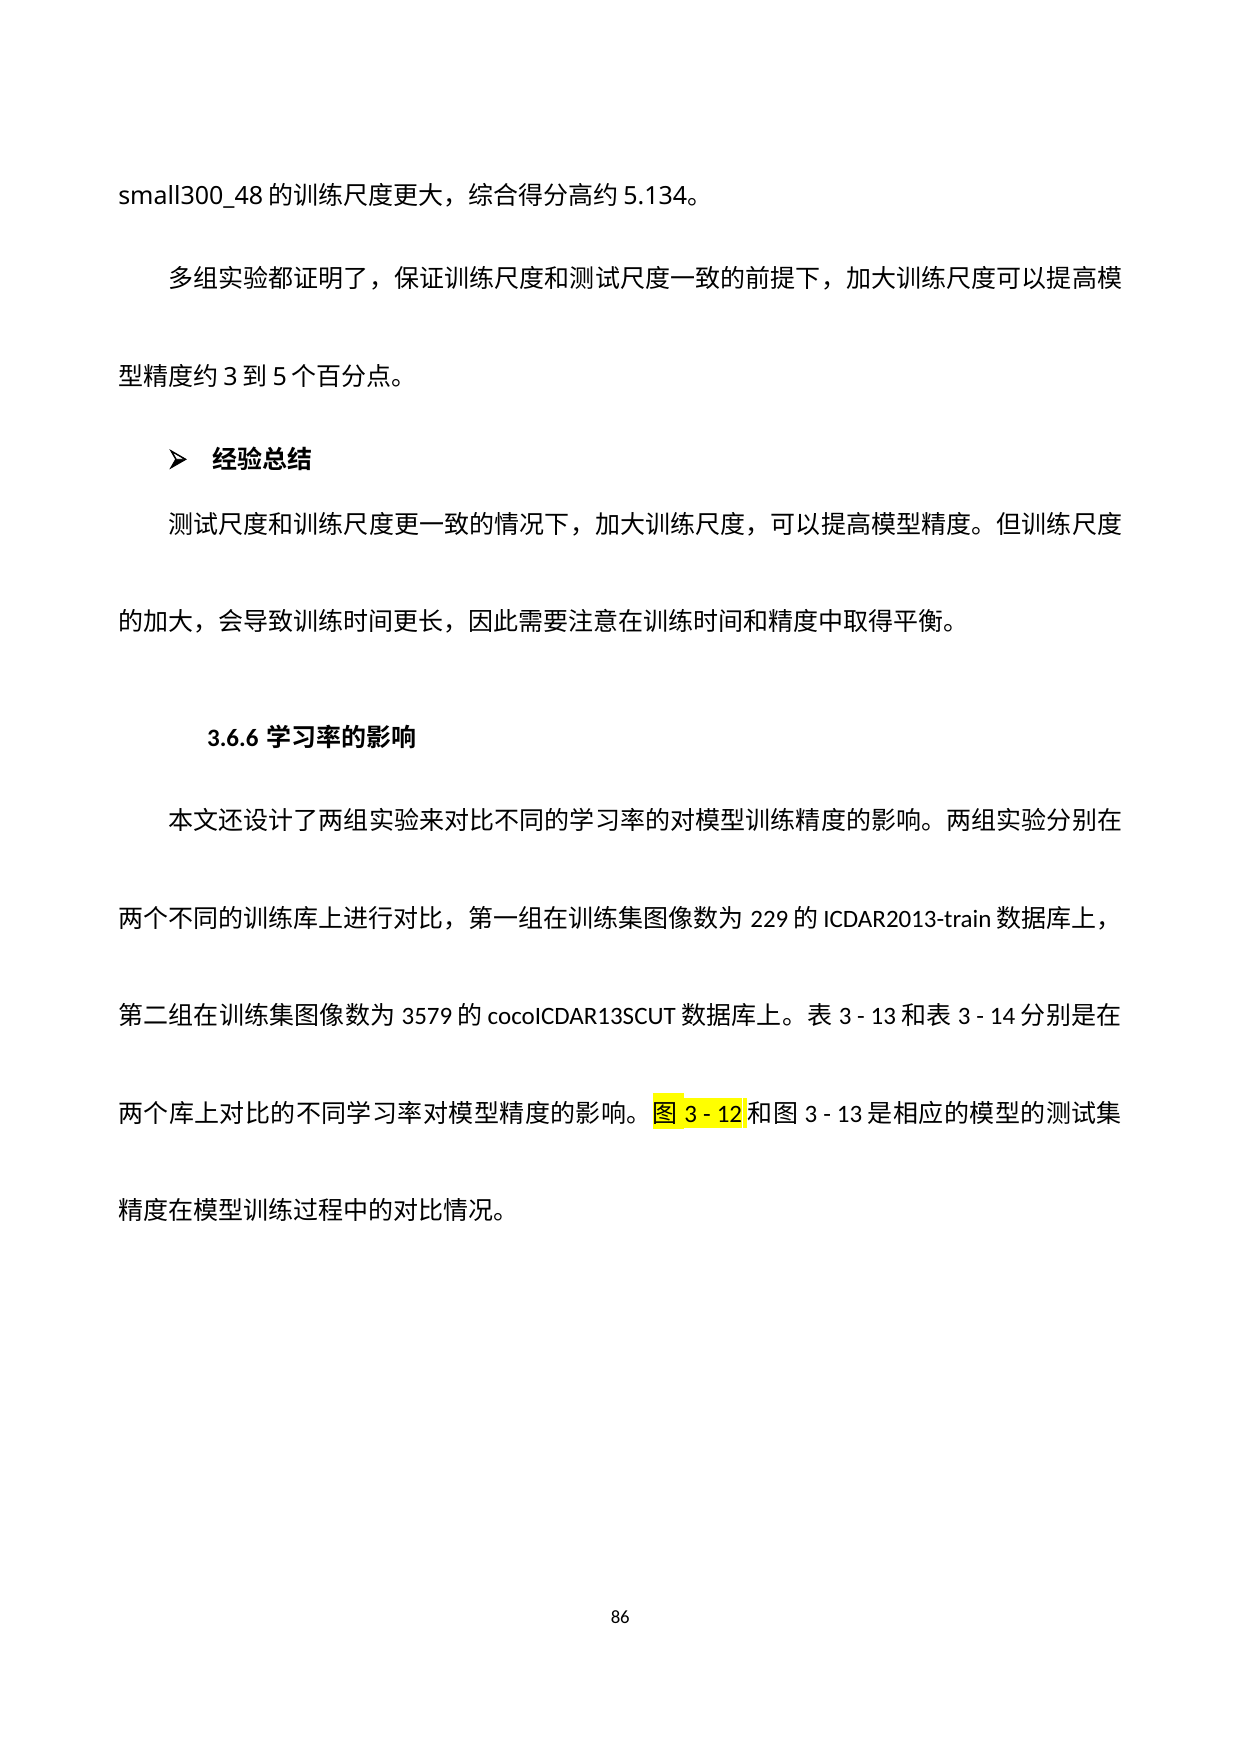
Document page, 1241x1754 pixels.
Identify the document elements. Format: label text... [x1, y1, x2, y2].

text 多组实验都证明了，保证训练尺度和测试尺度一致的前提下，加大训练尺度可以提高模型精度约3到5个百分点。 [118, 244, 1122, 407]
subtitle 学习率的影响 [207, 703, 1100, 768]
text 本文还设计了两组实验来对比不同的学习率的对模型训练精度的影响。两组实验分别在两个不同的训练库上进行对比，第一组在训练集图像数为229的ICDAR2013-train数据库上，第二组在训练集图像数为3579的cocoICDAR13SCUT数据库上。表 3 - 12和表 3 - 13分别是在两个库上对比的不同学习率对模型精度的影响。图 3 - 11和图 3 - 12是相应的模型的测试集精度在模型训练过程中的对比情况。 [118, 786, 1122, 1241]
text 测试尺度和训练尺度更一致的情况下，加大训练尺度，可以提高模型精度。但训练尺度的加大，会导致训练时间更长，因此需要注意在训练时间和精度中取得平衡。 [118, 490, 1122, 652]
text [118, 161, 1122, 226]
list 经验总结 [168, 425, 1122, 490]
